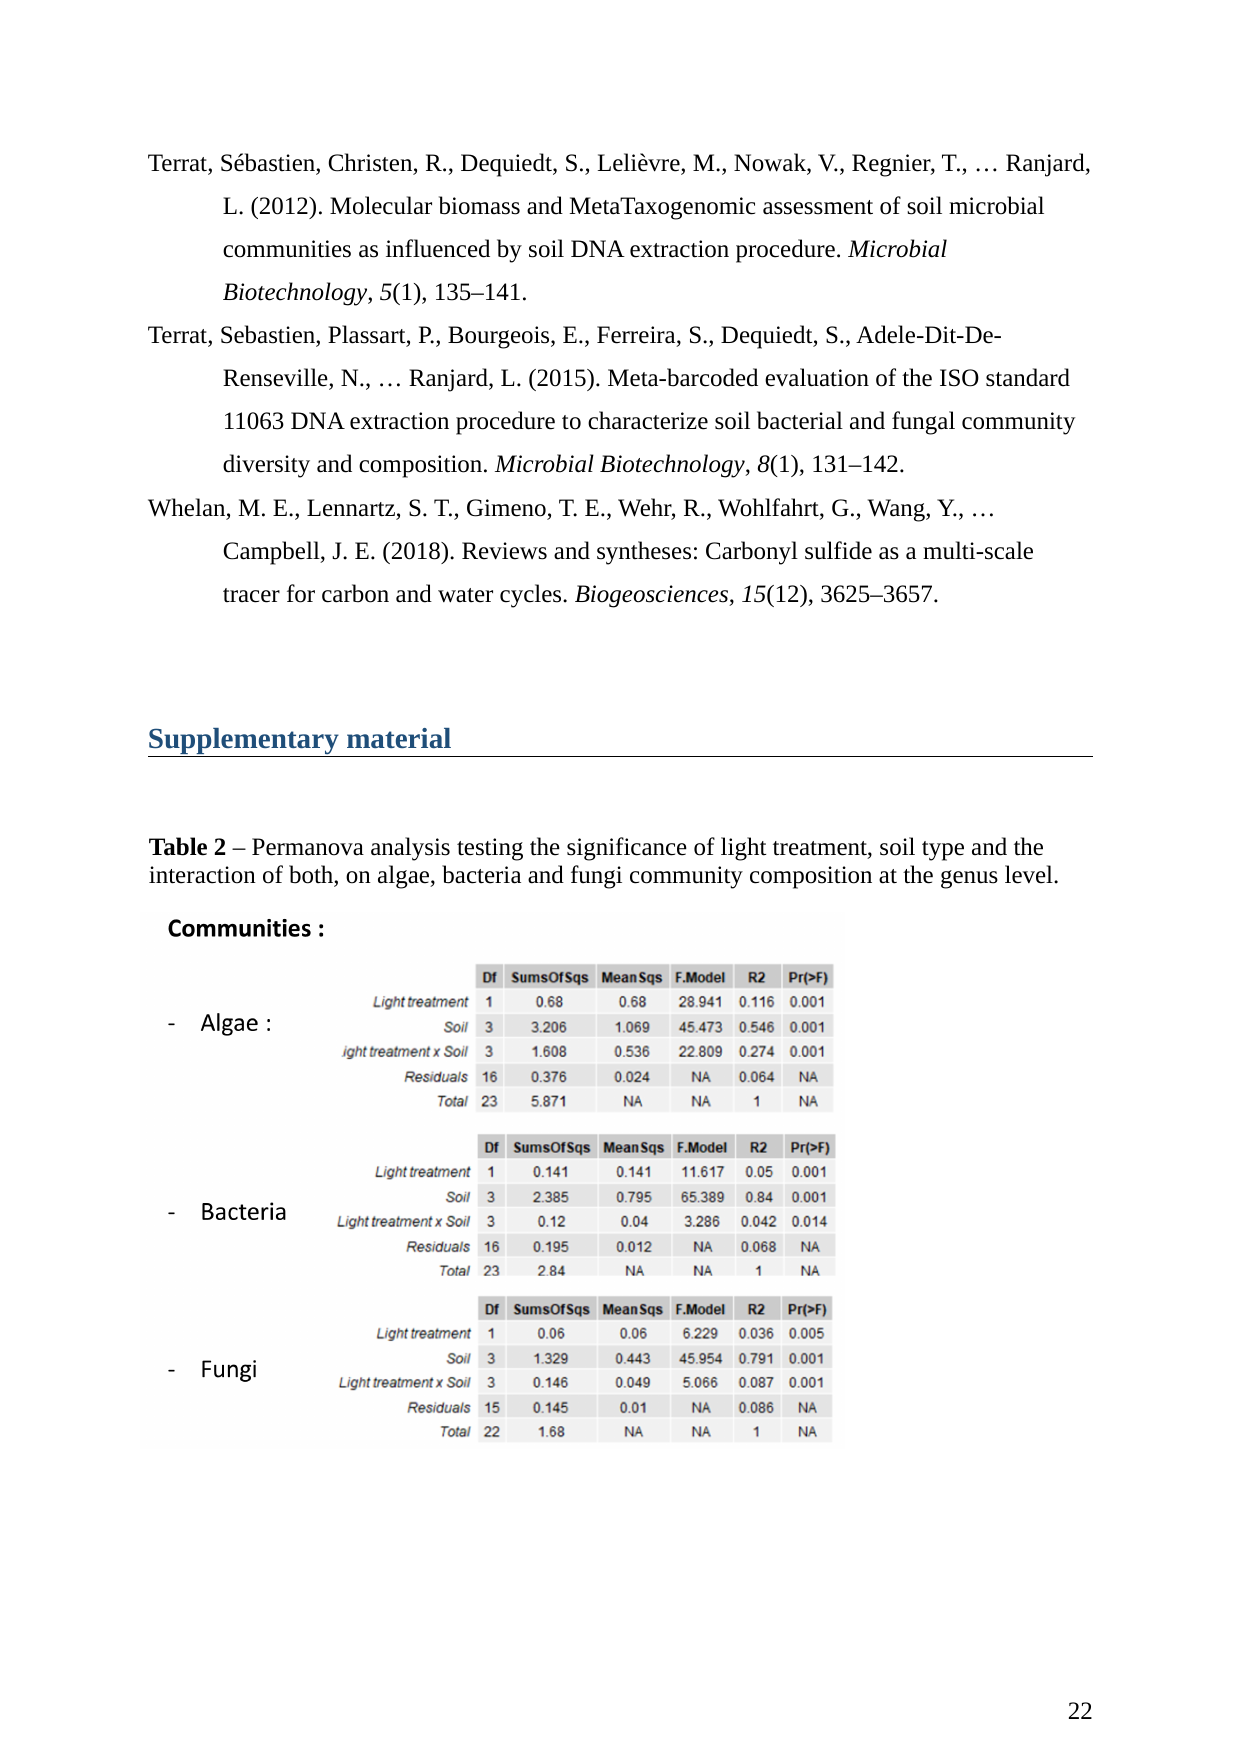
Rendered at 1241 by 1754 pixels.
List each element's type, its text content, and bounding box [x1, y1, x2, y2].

text Whelan, M. E., Lennartz, S. T., Gimeno, T. E., Wehr, R., Wohlfahrt, G., Wang, Y., … Campbell, J. E. (2018). Reviews and syntheses: Carbonyl sulfide as a multi-scale tracer for carbon and water cycles. Biogeosciences, 15(12), 3625–3657. [148, 493, 1093, 608]
text Terrat, Sebastien, Plassart, P., Bourgeois, E., Ferreira, S., Dequiedt, S., Adele‐Dit‐De‐Renseville, N., … Ranjard, L. (2015). Meta-barcoded evaluation of the ISO standard 11063 DNA extraction procedure to characterize soil bacterial and fungal community diversity and composition. Microbial Biotechnology, 8(1), 131–142. [148, 320, 1093, 478]
text Terrat, Sébastien, Christen, R., Dequiedt, S., Lelièvre, M., Nowak, V., Regnier, T., … Ranjard, L. (2012). Molecular biomass and MetaTaxogenomic assessment of soil microbial communities as influenced by soil DNA extraction procedure. Microbial Biotechnology, 5(1), 135–141. [148, 148, 1093, 306]
subtitle Supplementary material [148, 721, 1093, 756]
picture [140, 912, 845, 1449]
